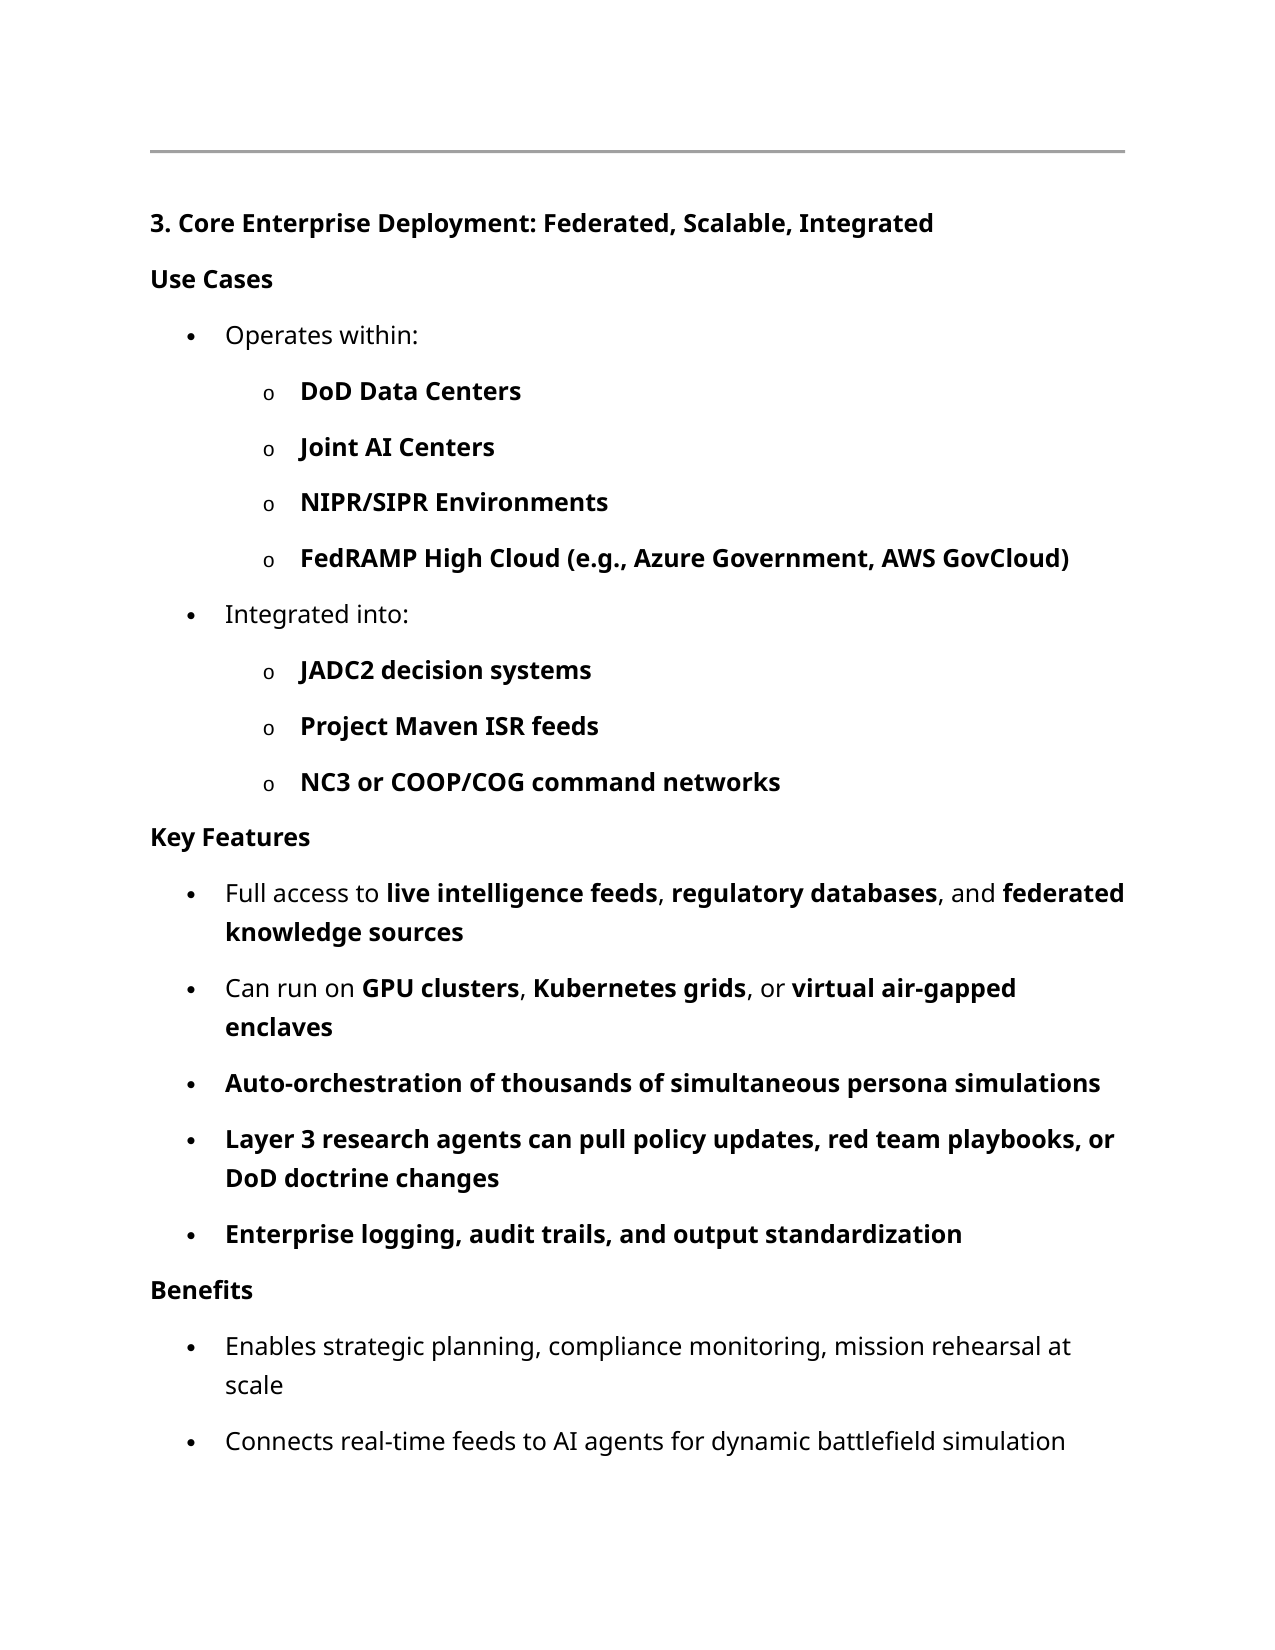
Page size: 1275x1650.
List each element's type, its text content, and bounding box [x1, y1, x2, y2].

text 3. Core Enterprise Deployment: Federated, Scalable, Integrated [150, 206, 1125, 240]
list JADC2 decision systems [262, 652, 1125, 687]
text Key Features [150, 820, 1125, 854]
list Can run on GPU clusters, Kubernetes grids, or virtual air-gapped enclaves [187, 971, 1125, 1044]
list Integrated into: [187, 597, 1125, 631]
list Operates within: [187, 317, 1125, 352]
text Use Cases [150, 262, 1125, 296]
list Joint AI Centers [262, 429, 1125, 463]
list Layer 3 research agents can pull policy updates, red team playbooks, or DoD doctrine changes [187, 1122, 1125, 1195]
list Enterprise logging, audit trails, and output standardization [187, 1217, 1125, 1251]
list NIPR/SIPR Environments [262, 485, 1125, 519]
list Auto-orchestration of thousands of simultaneous persona simulations [187, 1066, 1125, 1100]
list NC3 or COOP/COG command networks [262, 764, 1125, 798]
list Project Maven ISR feeds [262, 708, 1125, 742]
list Full access to live intelligence feeds, regulatory databases, and federated knowledge sources [187, 876, 1125, 949]
text Benefits [150, 1272, 1125, 1307]
list DoD Data Centers [262, 373, 1125, 407]
list Connects real-time feeds to AI agents for dynamic battlefield simulation [187, 1423, 1125, 1457]
list Enables strategic planning, compliance monitoring, mission rehearsal at scale [187, 1328, 1125, 1402]
list FedRAMP High Cloud (e.g., Azure Government, AWS GovCloud) [262, 541, 1125, 575]
